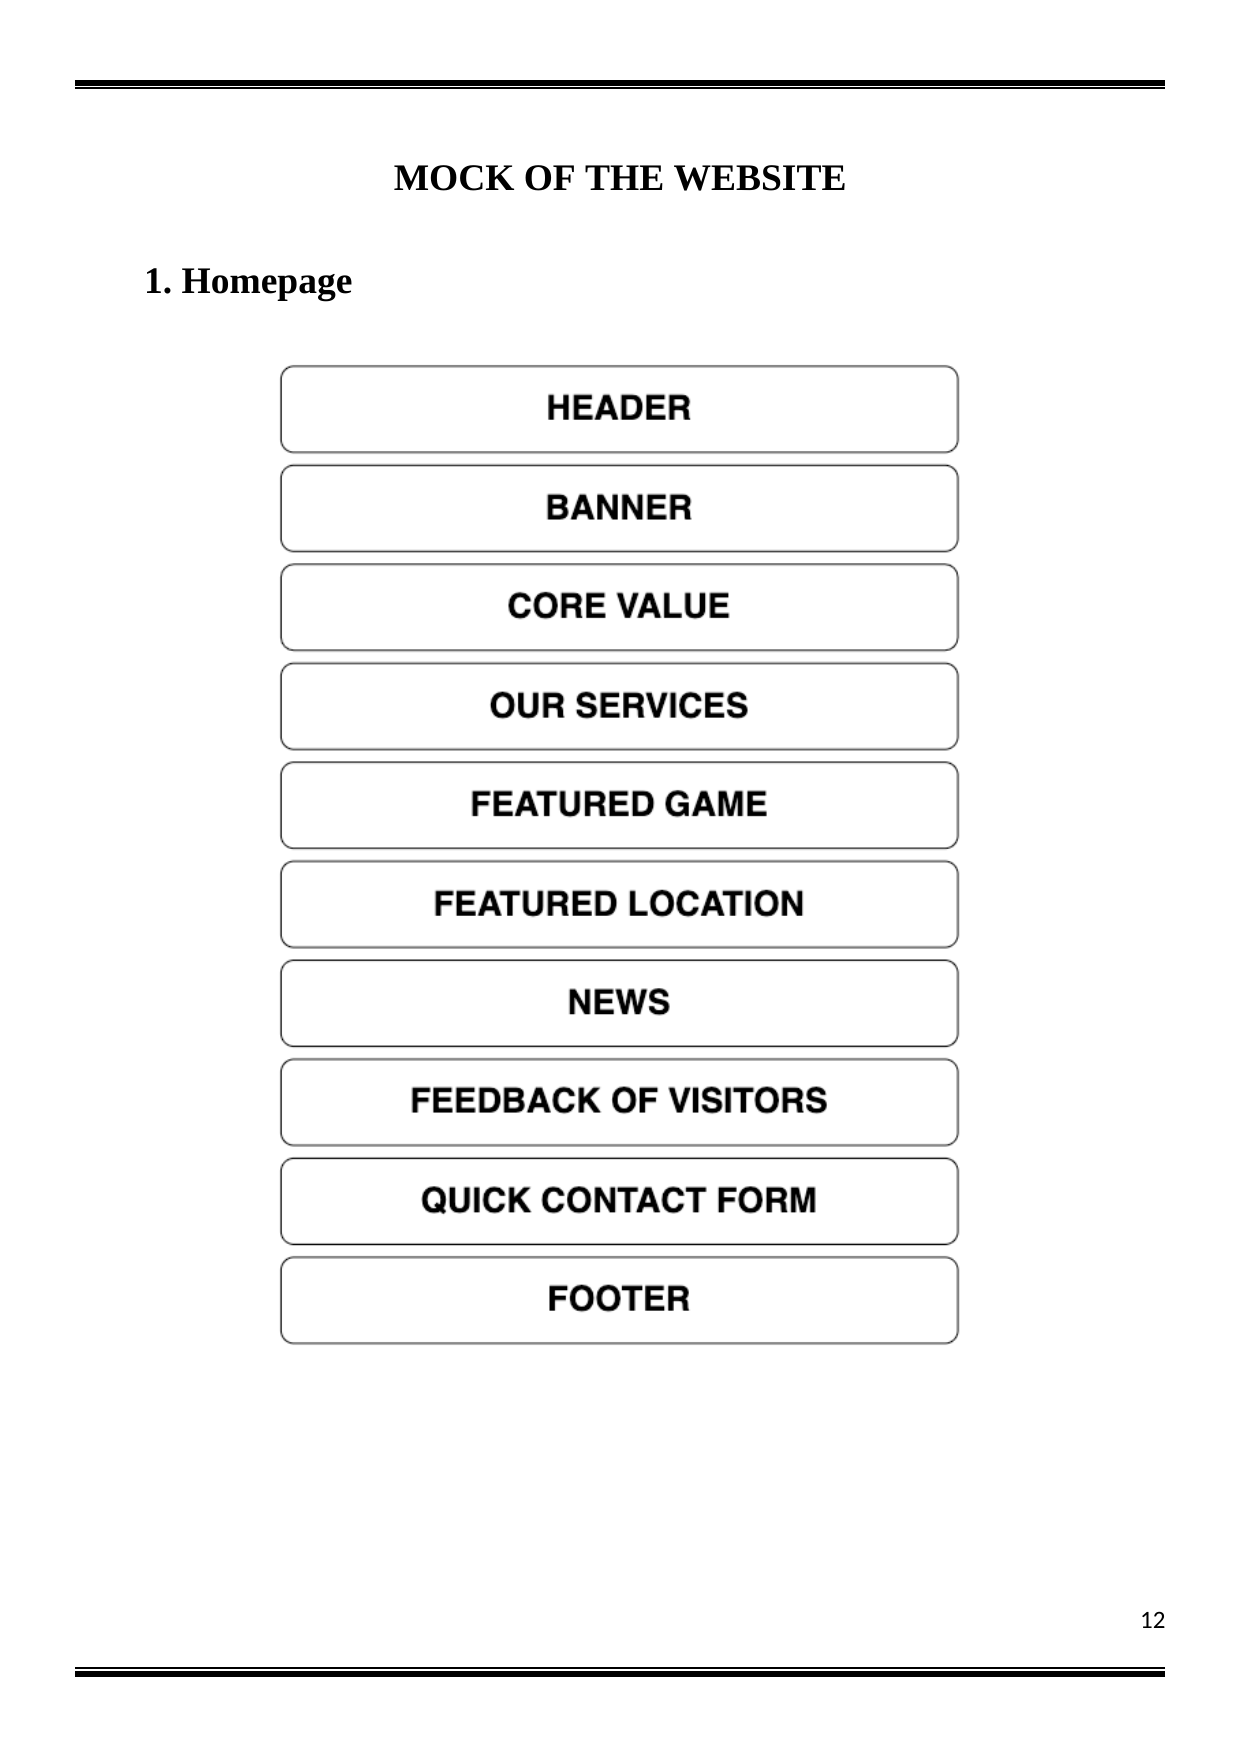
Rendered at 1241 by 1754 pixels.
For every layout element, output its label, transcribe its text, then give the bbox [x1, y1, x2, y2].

subtitle MOCK OF THE WEBSITE [75, 156, 1165, 199]
picture [267, 353, 973, 1356]
subtitle 1. Homepage [144, 258, 1165, 301]
